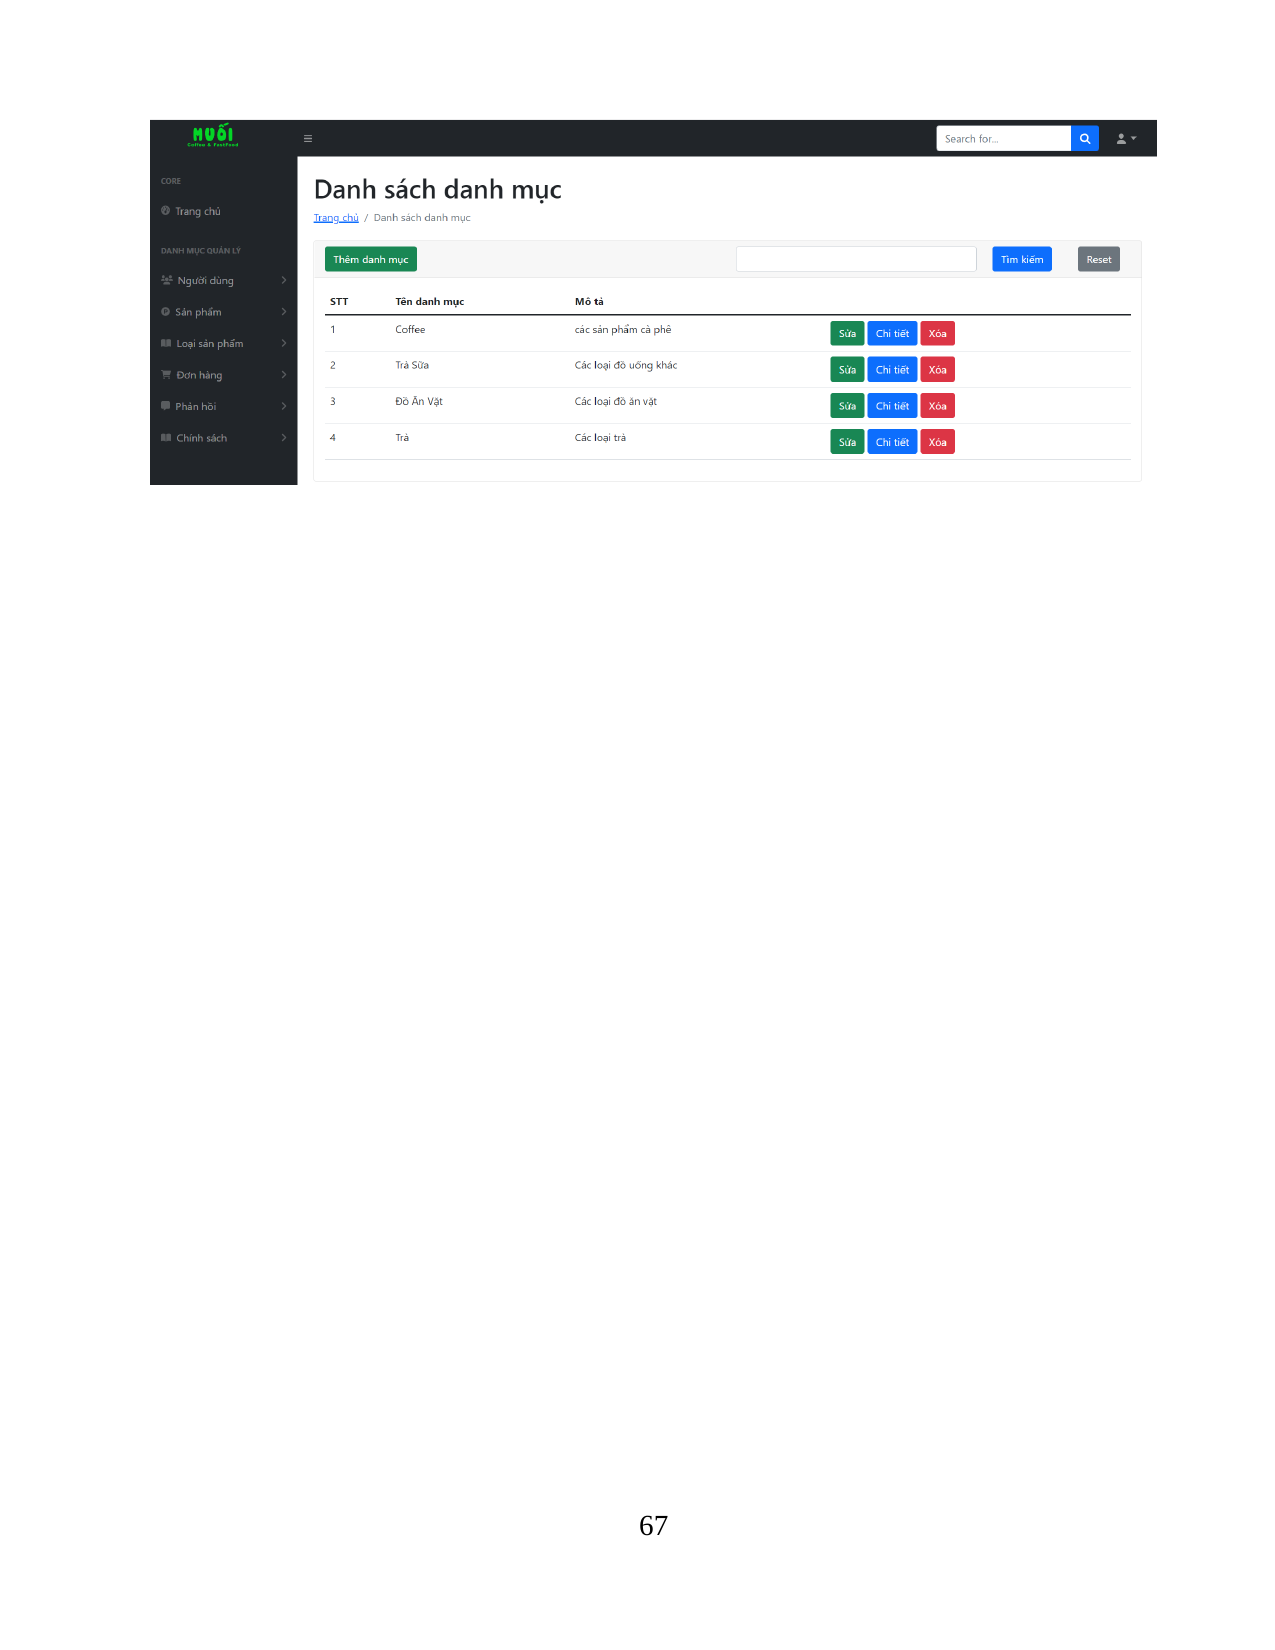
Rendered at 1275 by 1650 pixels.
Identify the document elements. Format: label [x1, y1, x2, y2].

picture [150, 118, 1157, 485]
